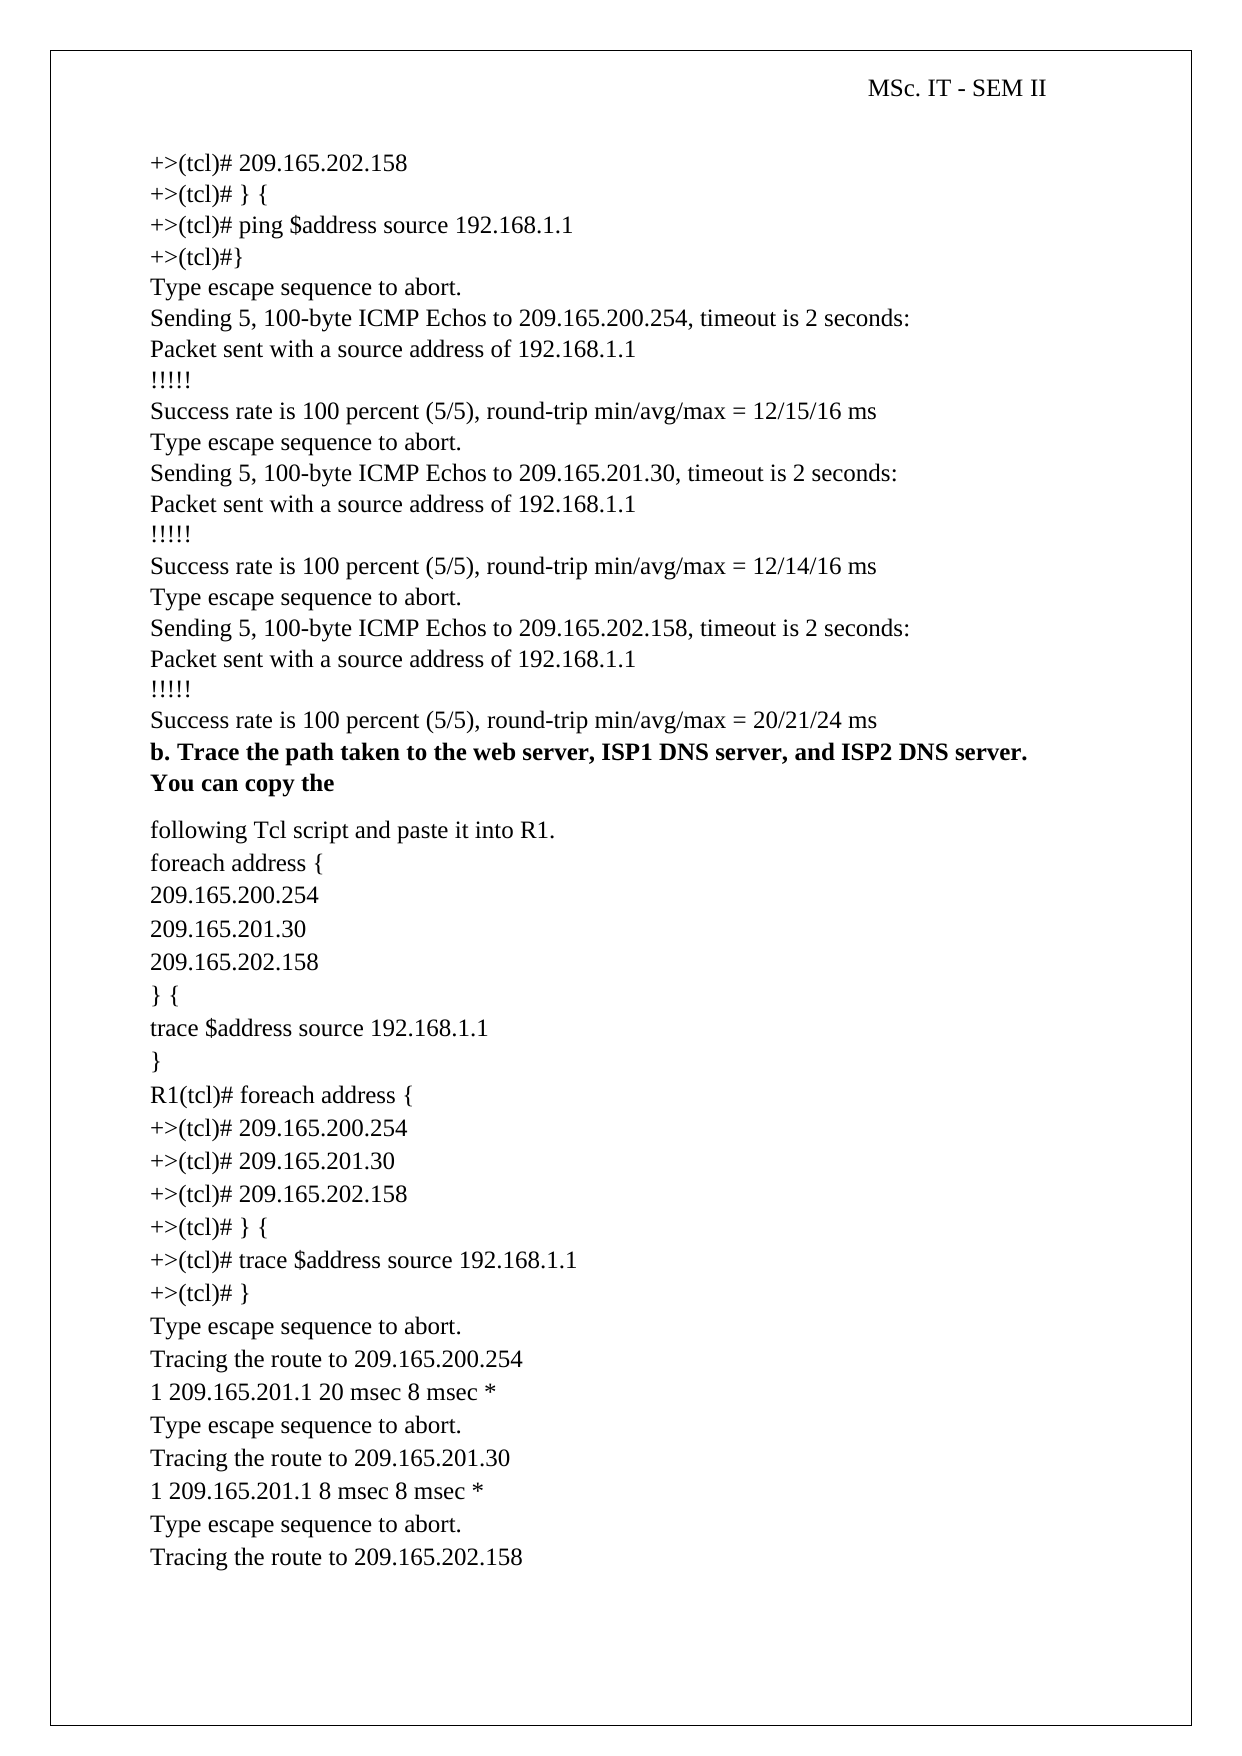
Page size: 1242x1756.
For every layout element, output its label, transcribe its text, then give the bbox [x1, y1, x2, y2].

text Type escape sequence to abort. Tracing the route to 209.165.200.254 1 209.165.201.1 20 msec 8 msec * Type escape sequence to abort. [150, 1311, 525, 1439]
subtitle Trace the path taken to the web server, ISP1 DNS server, and ISP2 DNS server. You can copy the [150, 737, 1077, 796]
text 209.165.201.30 [150, 914, 1175, 943]
text following Tcl script and paste it into R1. foreach address { [150, 815, 558, 877]
text Type escape sequence to abort. [150, 272, 1175, 301]
text 209.165.202.158 [150, 947, 1175, 976]
text +>(tcl)# 209.165.200.254 [150, 1113, 1175, 1141]
text Tracing the route to 209.165.201.30 1 209.165.201.1 8 msec 8 msec * Type escape sequence to abort. [150, 1443, 512, 1538]
text +>(tcl)#} [150, 242, 1175, 270]
text +>(tcl)# 209.165.201.30 [150, 1146, 1175, 1174]
text Sending 5, 100-byte ICMP Echos to 209.165.202.158, timeout is 2 seconds: Packet sent with a source address of 192.168.1.1 [150, 613, 912, 673]
text +>(tcl)# } { [150, 179, 1175, 208]
text +>(tcl)# ping $address source 192.168.1.1 [150, 211, 1175, 239]
text Success rate is 100 percent (5/5), round-trip min/avg/max = 12/14/16 ms Type escape sequence to abort. [150, 551, 879, 611]
text } [150, 1046, 1175, 1075]
text +>(tcl)# } [150, 1278, 1175, 1307]
text !!!!! [150, 520, 1175, 549]
text R1(tcl)# foreach address { [150, 1080, 1175, 1108]
text +>(tcl)# 209.165.202.158 [150, 148, 1175, 177]
text !!!!! [150, 675, 1175, 703]
text +>(tcl)# trace $address source 192.168.1.1 [150, 1245, 1175, 1274]
text Success rate is 100 percent (5/5), round-trip min/avg/max = 20/21/24 ms [150, 706, 1175, 734]
text +>(tcl)# 209.165.202.158 [150, 1179, 1175, 1207]
text trace $address source 192.168.1.1 [150, 1013, 1175, 1042]
text !!!!! [150, 366, 1175, 394]
text 209.165.200.254 [150, 881, 1175, 910]
text Sending 5, 100-byte ICMP Echos to 209.165.200.254, timeout is 2 seconds: Packet sent with a source address of 192.168.1.1 [150, 303, 912, 363]
text } { [150, 980, 1175, 1009]
text Success rate is 100 percent (5/5), round-trip min/avg/max = 12/15/16 ms Type escape sequence to abort. [150, 396, 879, 456]
text +>(tcl)# } { [150, 1212, 1175, 1241]
text Tracing the route to 209.165.202.158 [150, 1542, 1175, 1571]
text Sending 5, 100-byte ICMP Echos to 209.165.201.30, timeout is 2 seconds: Packet sent with a source address of 192.168.1.1 [150, 458, 900, 518]
